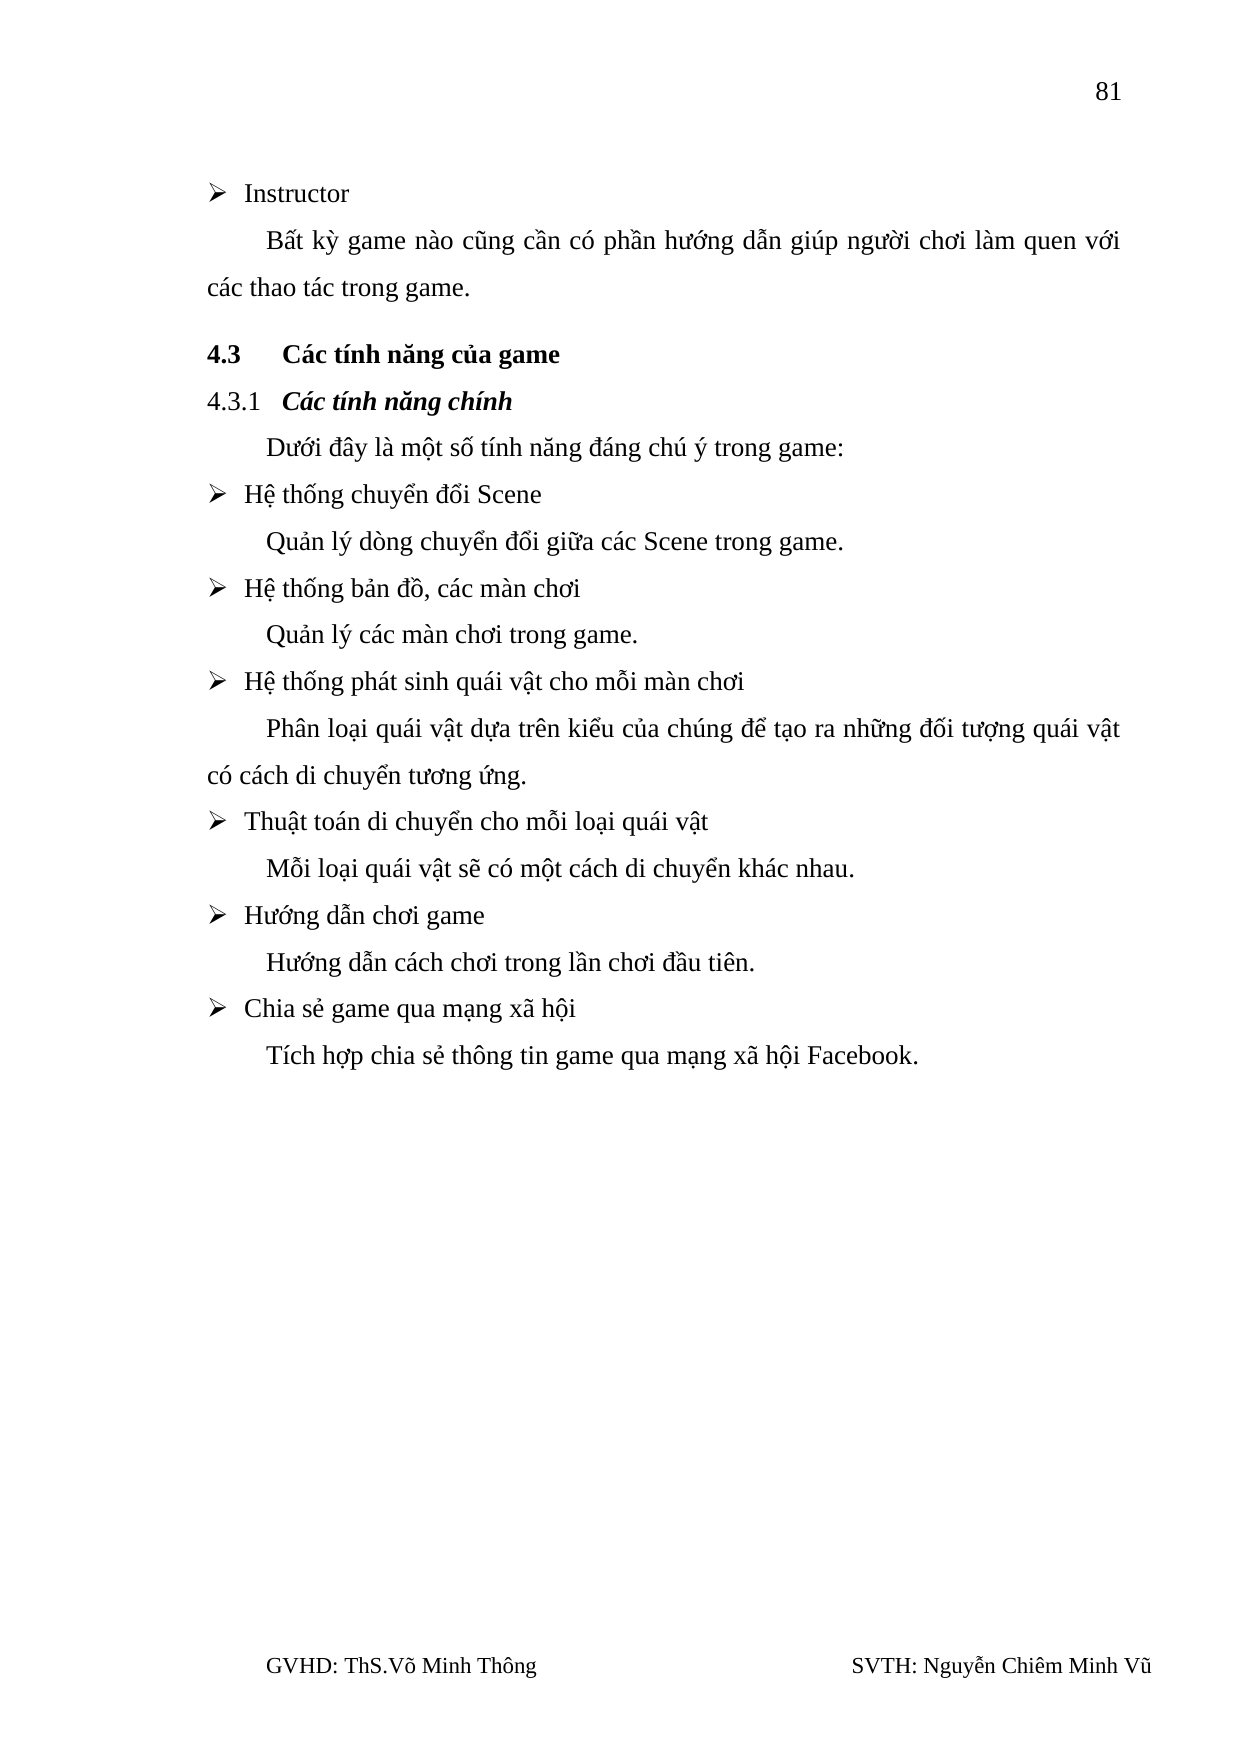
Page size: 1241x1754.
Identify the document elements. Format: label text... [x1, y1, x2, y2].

text Chia sẻ game qua mạng xã hội [207, 993, 1122, 1024]
text Bất kỳ game nào cũng cần có phần hướng dẫn giúp người chơi làm quen với các thao tác trong game. [207, 224, 1122, 302]
text Dưới đây là một số tính năng đáng chú ý trong game: [207, 432, 1122, 463]
text Quản lý các màn chơi trong game. [207, 619, 1122, 650]
text Thuật toán di chuyển cho mỗi loại quái vật [207, 806, 1122, 837]
text Hướng dẫn chơi game [207, 899, 1122, 930]
text Hệ thống chuyển đổi Scene [207, 478, 1122, 509]
text Phân loại quái vật dựa trên kiểu của chúng để tạo ra những đối tượng quái vật có cách di chuyển tương ứng. [207, 712, 1122, 790]
text Quản lý dòng chuyển đổi giữa các Scene trong game. [207, 525, 1122, 556]
text Tích hợp chia sẻ thông tin game qua mạng xã hội Facebook. [207, 1039, 1122, 1071]
text Mỗi loại quái vật sẽ có một cách di chuyển khác nhau. [207, 852, 1122, 883]
subtitle Các tính năng chính [207, 385, 1122, 416]
text Instructor [207, 177, 1122, 208]
subtitle Các tính năng của game [207, 338, 1122, 369]
text Hệ thống bản đồ, các màn chơi [207, 572, 1122, 603]
text Hệ thống phát sinh quái vật cho mỗi màn chơi [207, 665, 1122, 697]
text Hướng dẫn cách chơi trong lần chơi đầu tiên. [207, 946, 1122, 977]
